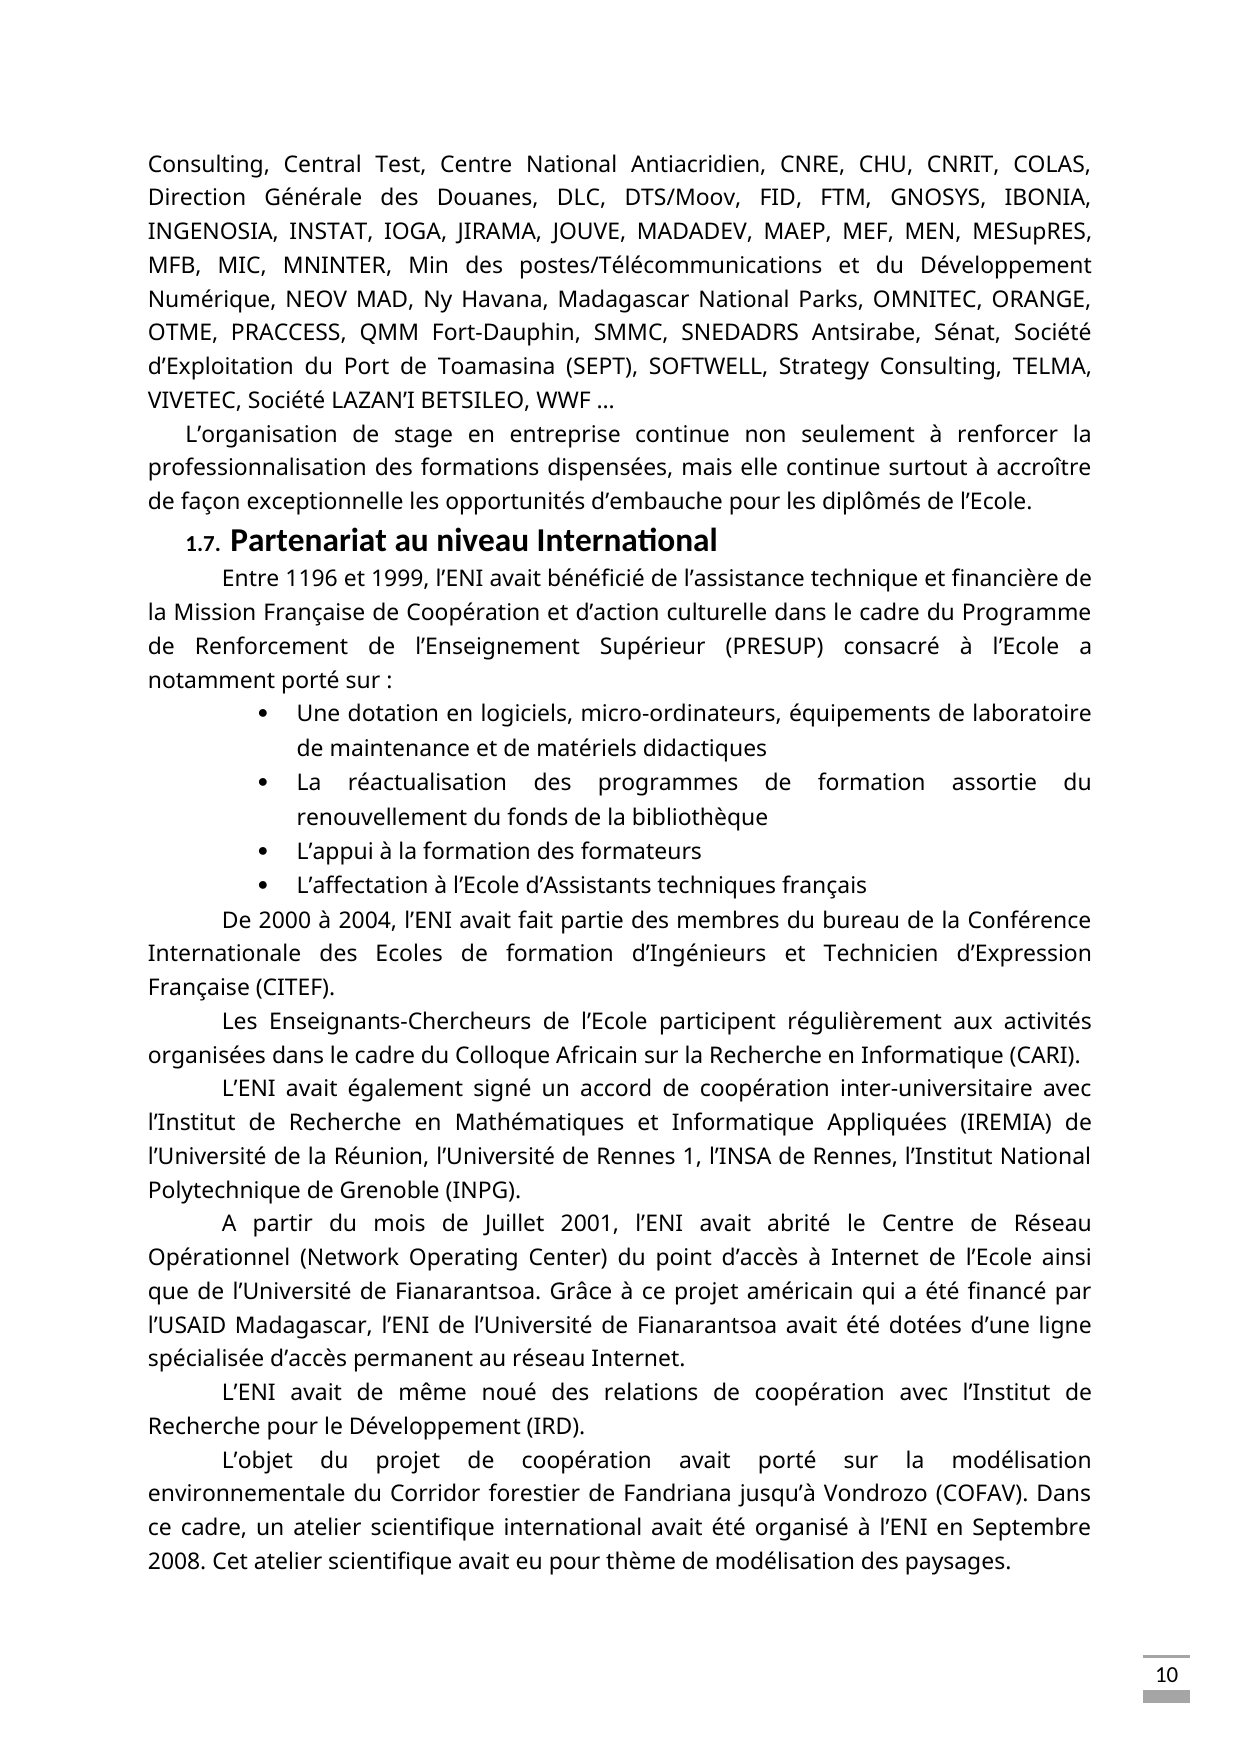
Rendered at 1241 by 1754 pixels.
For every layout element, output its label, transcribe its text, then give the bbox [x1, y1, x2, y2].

text Les Enseignants-Chercheurs de l’Ecole participent régulièrement aux activités organisées dans le cadre du Colloque Africain sur la Recherche en Informatique (CARI). [148, 1005, 1093, 1070]
text Entre 1196 et 1999, l’ENI avait bénéficié de l’assistance technique et financière de la Mission Française de Coopération et d’action culturelle dans le cadre du Programme de Renforcement de l’Enseignement Supérieur (PRESUP) consacré à l’Ecole a notamment porté sur : [148, 562, 1093, 695]
text L’ENI avait également signé un accord de coopération inter-universitaire avec l’Institut de Recherche en Mathématiques et Informatique Appliquées (IREMIA) de l’Université de la Réunion, l’Université de Rennes 1, l’INSA de Rennes, l’Institut National Polytechnique de Grenoble (INPG). [148, 1072, 1093, 1205]
list Une dotation en logiciels, micro-ordinateurs, équipements de laboratoire de maintenance et de matériels didactiques [259, 697, 1093, 763]
text L’organisation de stage en entreprise continue non seulement à renforcer la professionnalisation des formations dispensées, mais elle continue surtout à accroître de façon exceptionnelle les opportunités d’embauche pour les diplômés de l’Ecole. [148, 418, 1093, 516]
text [148, 148, 1093, 415]
list Partenariat au niveau International [185, 519, 1093, 559]
list L’affectation à l’Ecole d’Assistants techniques français [259, 869, 1093, 901]
list L’appui à la formation des formateurs [259, 835, 1093, 866]
text L’objet du projet de coopération avait porté sur la modélisation environnementale du Corridor forestier de Fandriana jusqu’à Vondrozo (COFAV). Dans ce cadre, un atelier scientifique international avait été organisé à l’ENI en Septembre 2008. Cet atelier scientifique avait eu pour thème de modélisation des paysages. [148, 1444, 1093, 1576]
text L’ENI avait de même noué des relations de coopération avec l’Institut de Recherche pour le Développement (IRD). [148, 1376, 1093, 1441]
list La réactualisation des programmes de formation assortie du renouvellement du fonds de la bibliothèque [259, 766, 1093, 832]
text De 2000 à 2004, l’ENI avait fait partie des membres du bureau de la Conférence Internationale des Ecoles de formation d’Ingénieurs et Technicien d’Expression Française (CITEF). [148, 904, 1093, 1002]
text A partir du mois de Juillet 2001, l’ENI avait abrité le Centre de Réseau Opérationnel (Network Operating Center) du point d’accès à Internet de l’Ecole ainsi que de l’Université de Fianarantsoa. Grâce à ce projet américain qui a été financé par l’USAID Madagascar, l’ENI de l’Université de Fianarantsoa avait été dotées d’une ligne spécialisée d’accès permanent au réseau Internet. [148, 1207, 1093, 1374]
